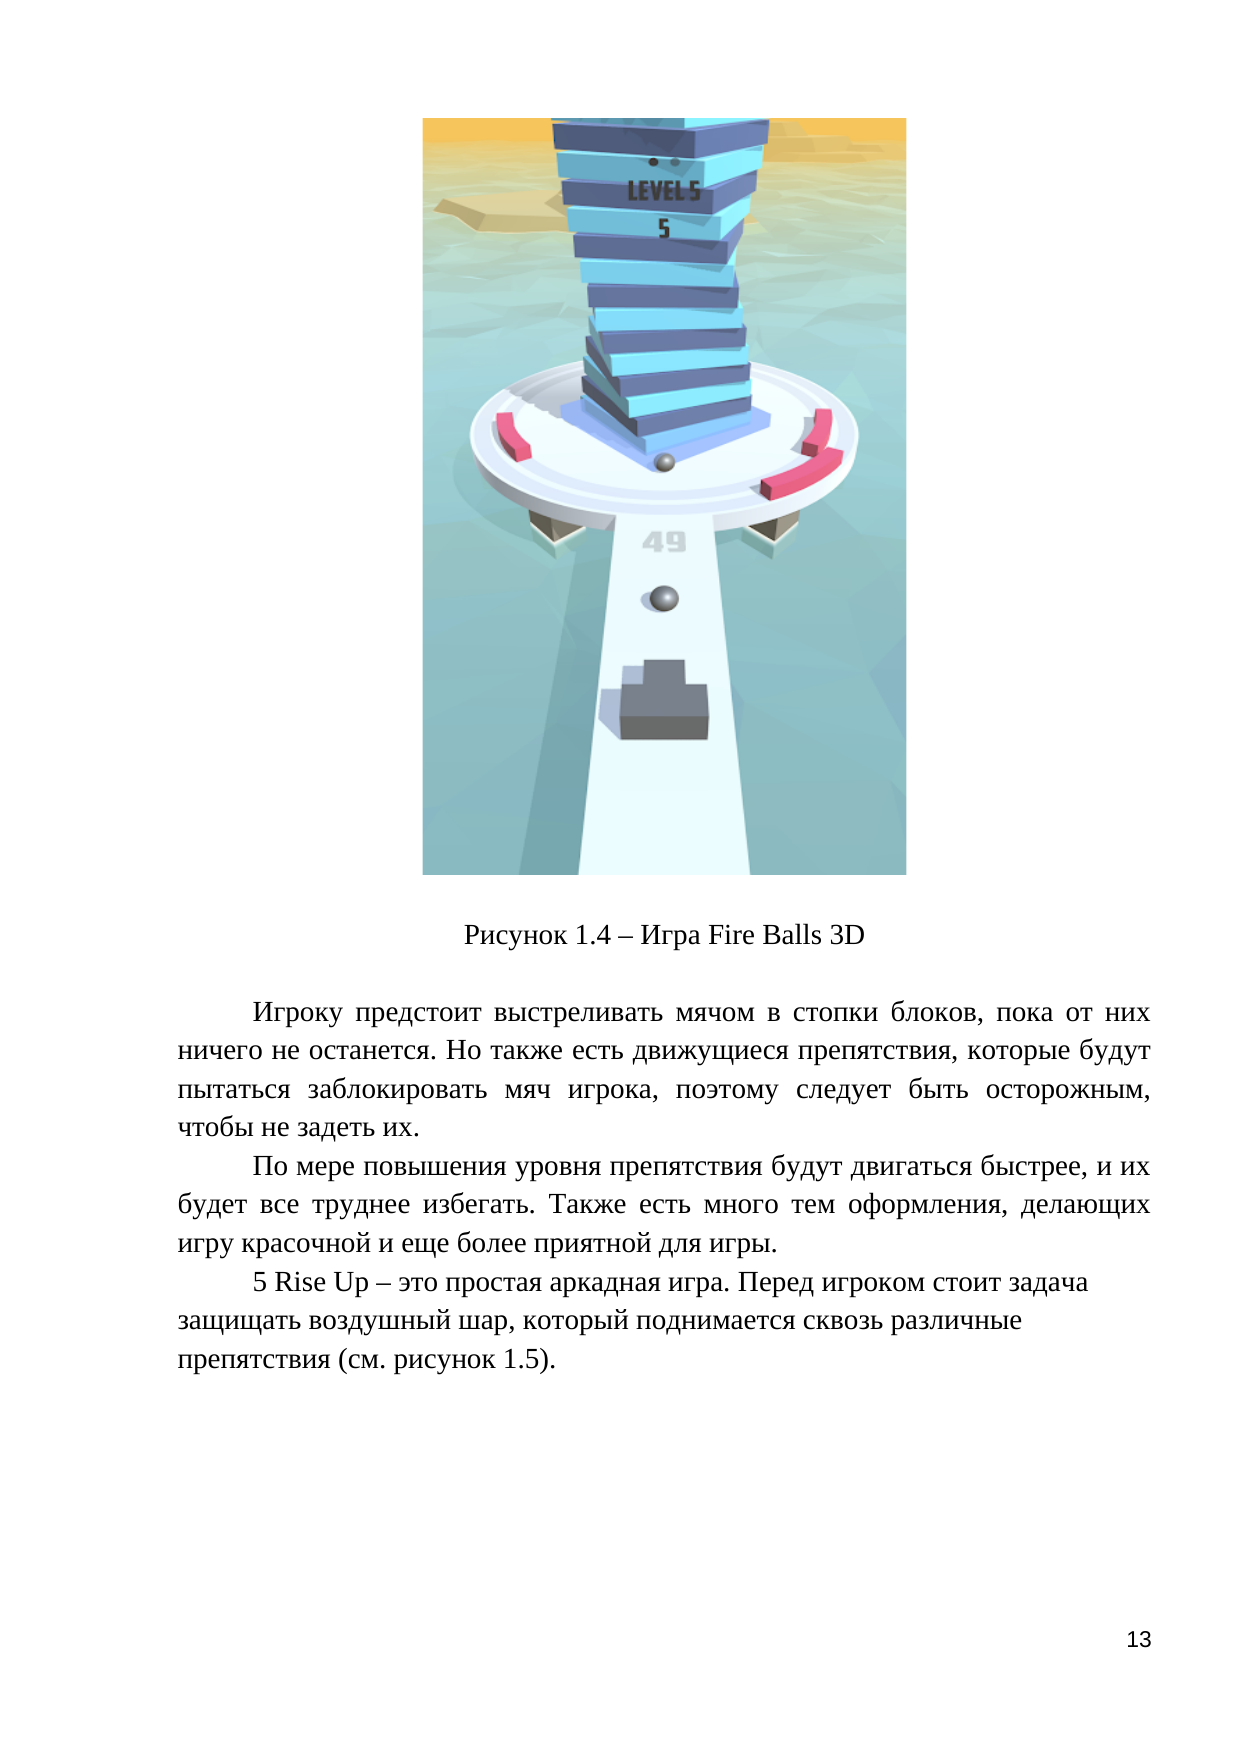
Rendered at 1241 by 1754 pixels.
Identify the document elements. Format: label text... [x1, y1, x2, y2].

text По мере повышения уровня препятствия будут двигаться быстрее, и их будет все труднее избегать. Также есть много тем оформления, делающих игру красочной и еще более приятной для игры. [177, 1148, 1152, 1187]
text Рисунок 1.4 – Игра Fire Balls 3D [177, 917, 1152, 950]
text Игроку предстоит выстреливать мячом в стопки блоков, пока от них ничего не останется. Но также есть движущиеся препятствия, которые будут пытаться заблокировать мяч игрока, поэтому следует быть осторожным, чтобы не задеть их. [177, 994, 1152, 1033]
text 5 Rise Up – это простая аркадная игра. Перед игроком стоит задача защищать воздушный шар, который поднимается сквозь различные препятствия (см. рисунок 1.5). [177, 1264, 1152, 1374]
text Игроку предстоит выстреливать мячом в стопки блоков, пока от них ничего не останется. Но также есть движущиеся препятствия, которые будут пытаться заблокировать мяч игрока, поэтому следует быть осторожным, чтобы не задеть их. [177, 1104, 1152, 1143]
picture [422, 118, 907, 875]
text По мере повышения уровня препятствия будут двигаться быстрее, и их будет все труднее избегать. Также есть много тем оформления, делающих игру красочной и еще более приятной для игры. [177, 1220, 1152, 1259]
